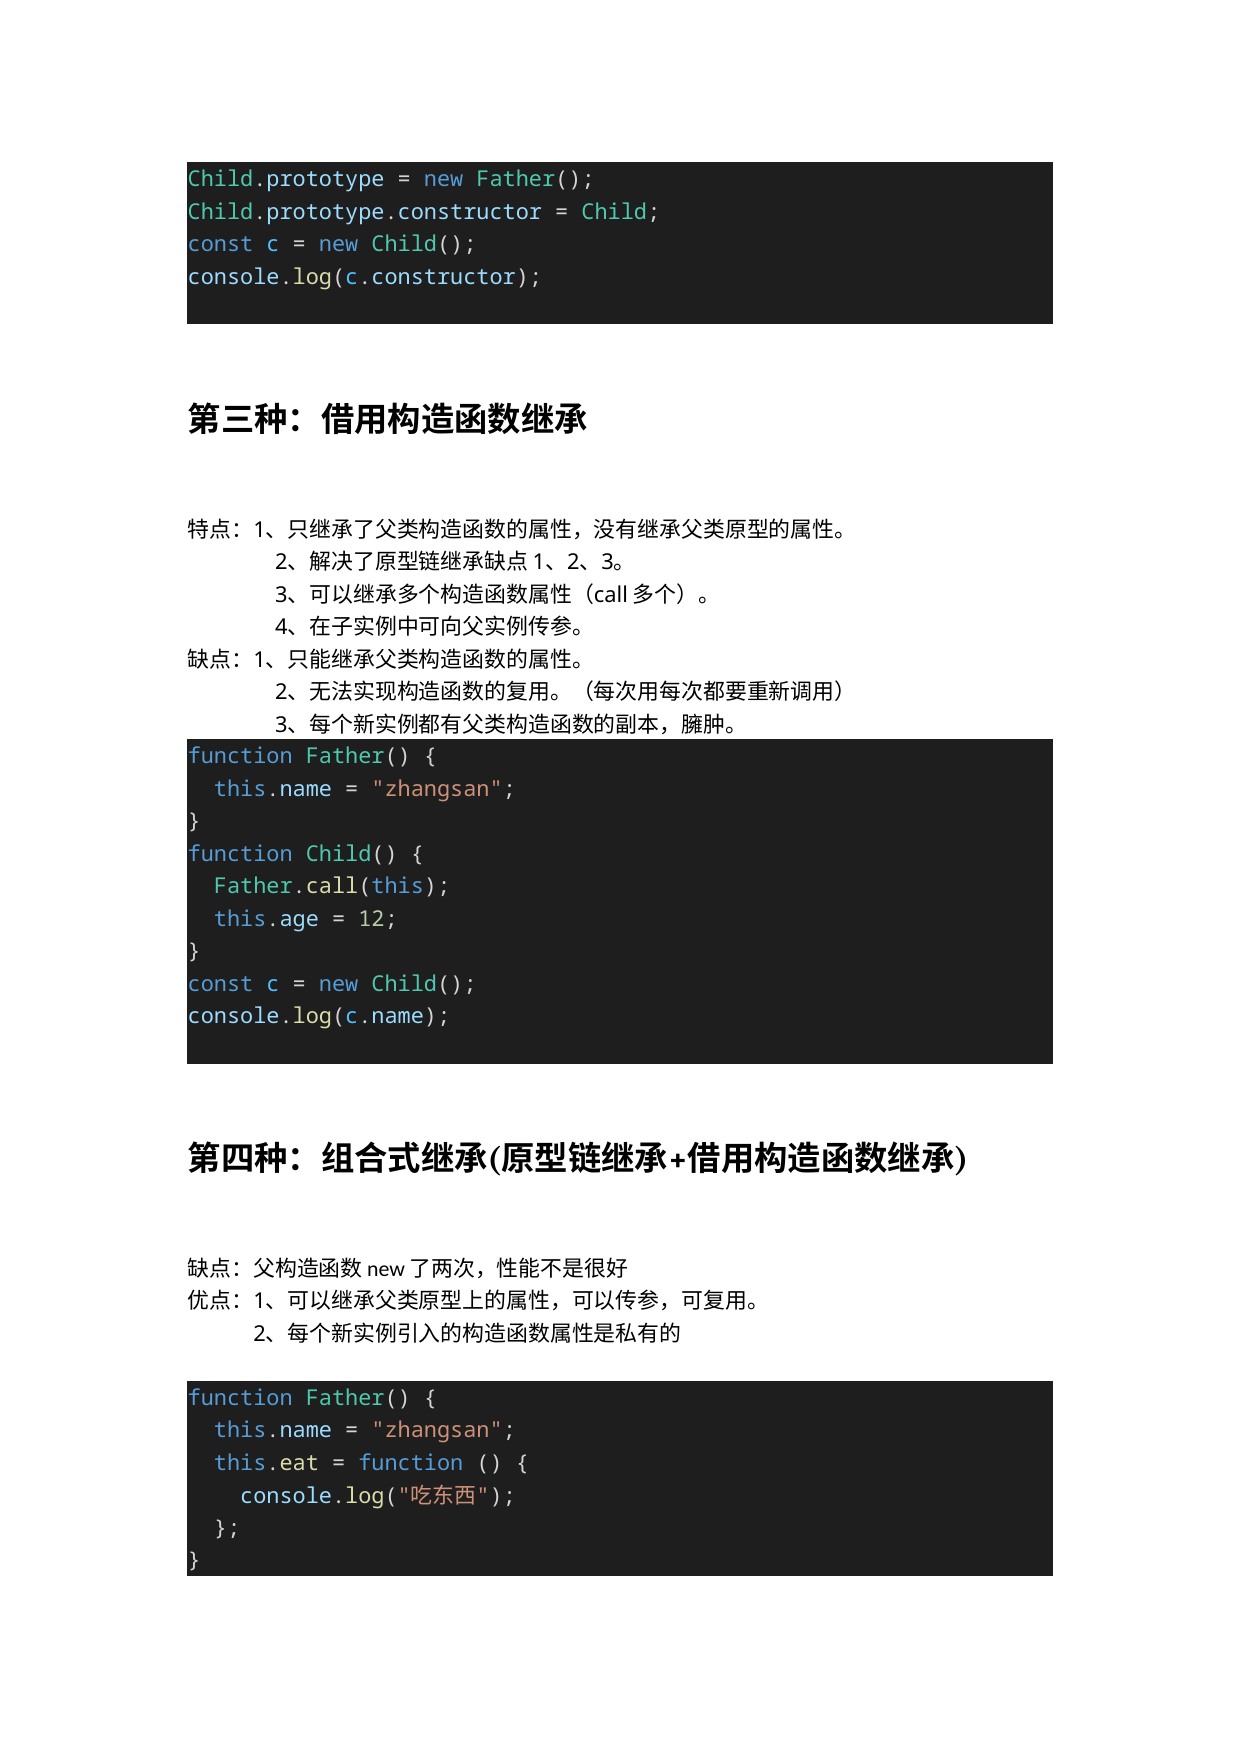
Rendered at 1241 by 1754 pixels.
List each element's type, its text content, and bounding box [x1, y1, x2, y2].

text this.eat = function () { [187, 1446, 1053, 1478]
text 3、每个新实例都有父类构造函数的副本，臃肿。 [231, 706, 1053, 739]
text 2、每个新实例引入的构造函数属性是私有的 [231, 1316, 1053, 1348]
text } [187, 804, 1053, 836]
text 缺点：父构造函数new了两次，性能不是很好 [187, 1251, 1053, 1283]
text 2、解决了原型链继承缺点1、2、3。 [231, 544, 1053, 576]
text this.name = "zhangsan"; [187, 771, 1053, 804]
text Father.call(this); [187, 869, 1053, 901]
text 4、在子实例中可向父实例传参。 [231, 609, 1053, 641]
text function Father() { [187, 739, 1053, 771]
text console.log(c.name); [187, 999, 1053, 1031]
text 缺点：1、只能继承父类构造函数的属性。 [187, 641, 1053, 674]
text 特点：1、只继承了父类构造函数的属性，没有继承父类原型的属性。 [187, 511, 1053, 544]
subtitle 第四种：组合式继承(原型链继承+借用构造函数继承) [187, 1123, 1053, 1188]
text 2、无法实现构造函数的复用。（每次用每次都要重新调用） [231, 674, 1053, 706]
text } [187, 1543, 1053, 1576]
subtitle 第三种：借用构造函数继承 [187, 384, 1053, 449]
text const c = new Child(); [187, 966, 1053, 999]
text function Child() { [187, 836, 1053, 869]
text function Father() { [187, 1381, 1053, 1413]
text Child.prototype.constructor = Child; [187, 194, 1053, 227]
text console.log("吃东西"); [187, 1478, 1053, 1511]
text console.log(c.constructor); [187, 259, 1053, 292]
text } [187, 934, 1053, 966]
text this.age = 12; [187, 901, 1053, 934]
text 3、可以继承多个构造函数属性（call多个）。 [231, 576, 1053, 609]
text Child.prototype = new Father(); [187, 162, 1053, 194]
text }; [187, 1511, 1053, 1543]
text this.name = "zhangsan"; [187, 1413, 1053, 1446]
text 优点：1、可以继承父类原型上的属性，可以传参，可复用。 [187, 1283, 1053, 1316]
text const c = new Child(); [187, 227, 1053, 259]
